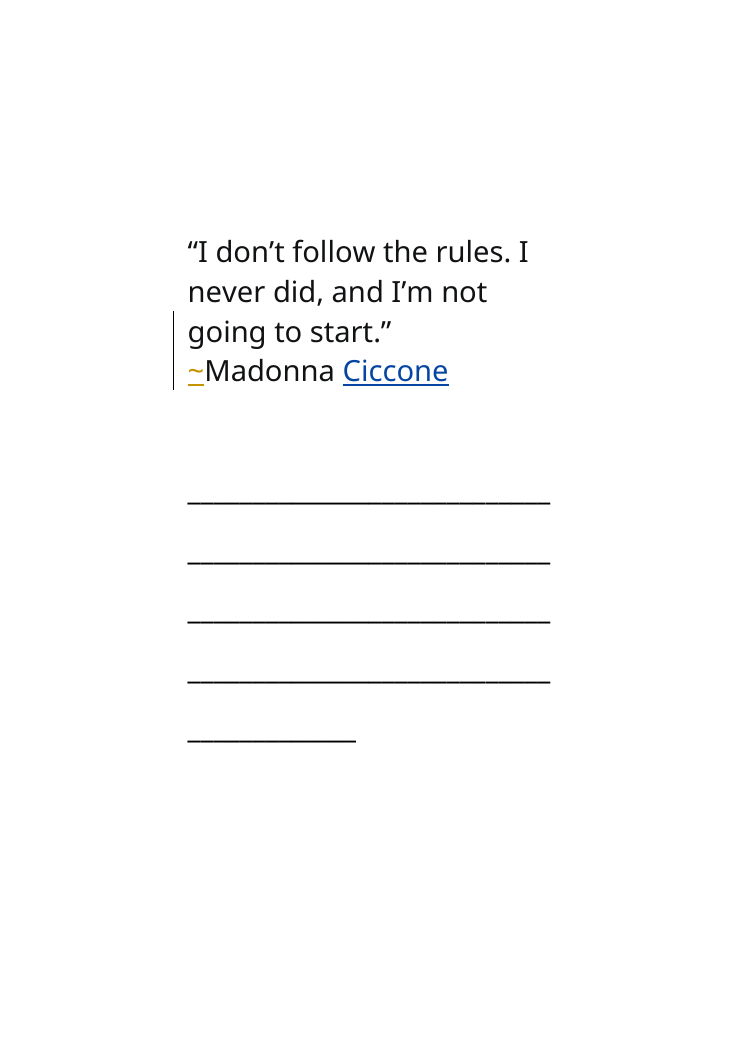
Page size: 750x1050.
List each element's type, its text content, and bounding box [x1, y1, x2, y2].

text “I don’t follow the rules. I never did, and I’m not going to start.” [187, 232, 562, 351]
text Madonna [187, 351, 562, 390]
text _____________________________________________________________________________________________________________________________ [187, 470, 562, 747]
